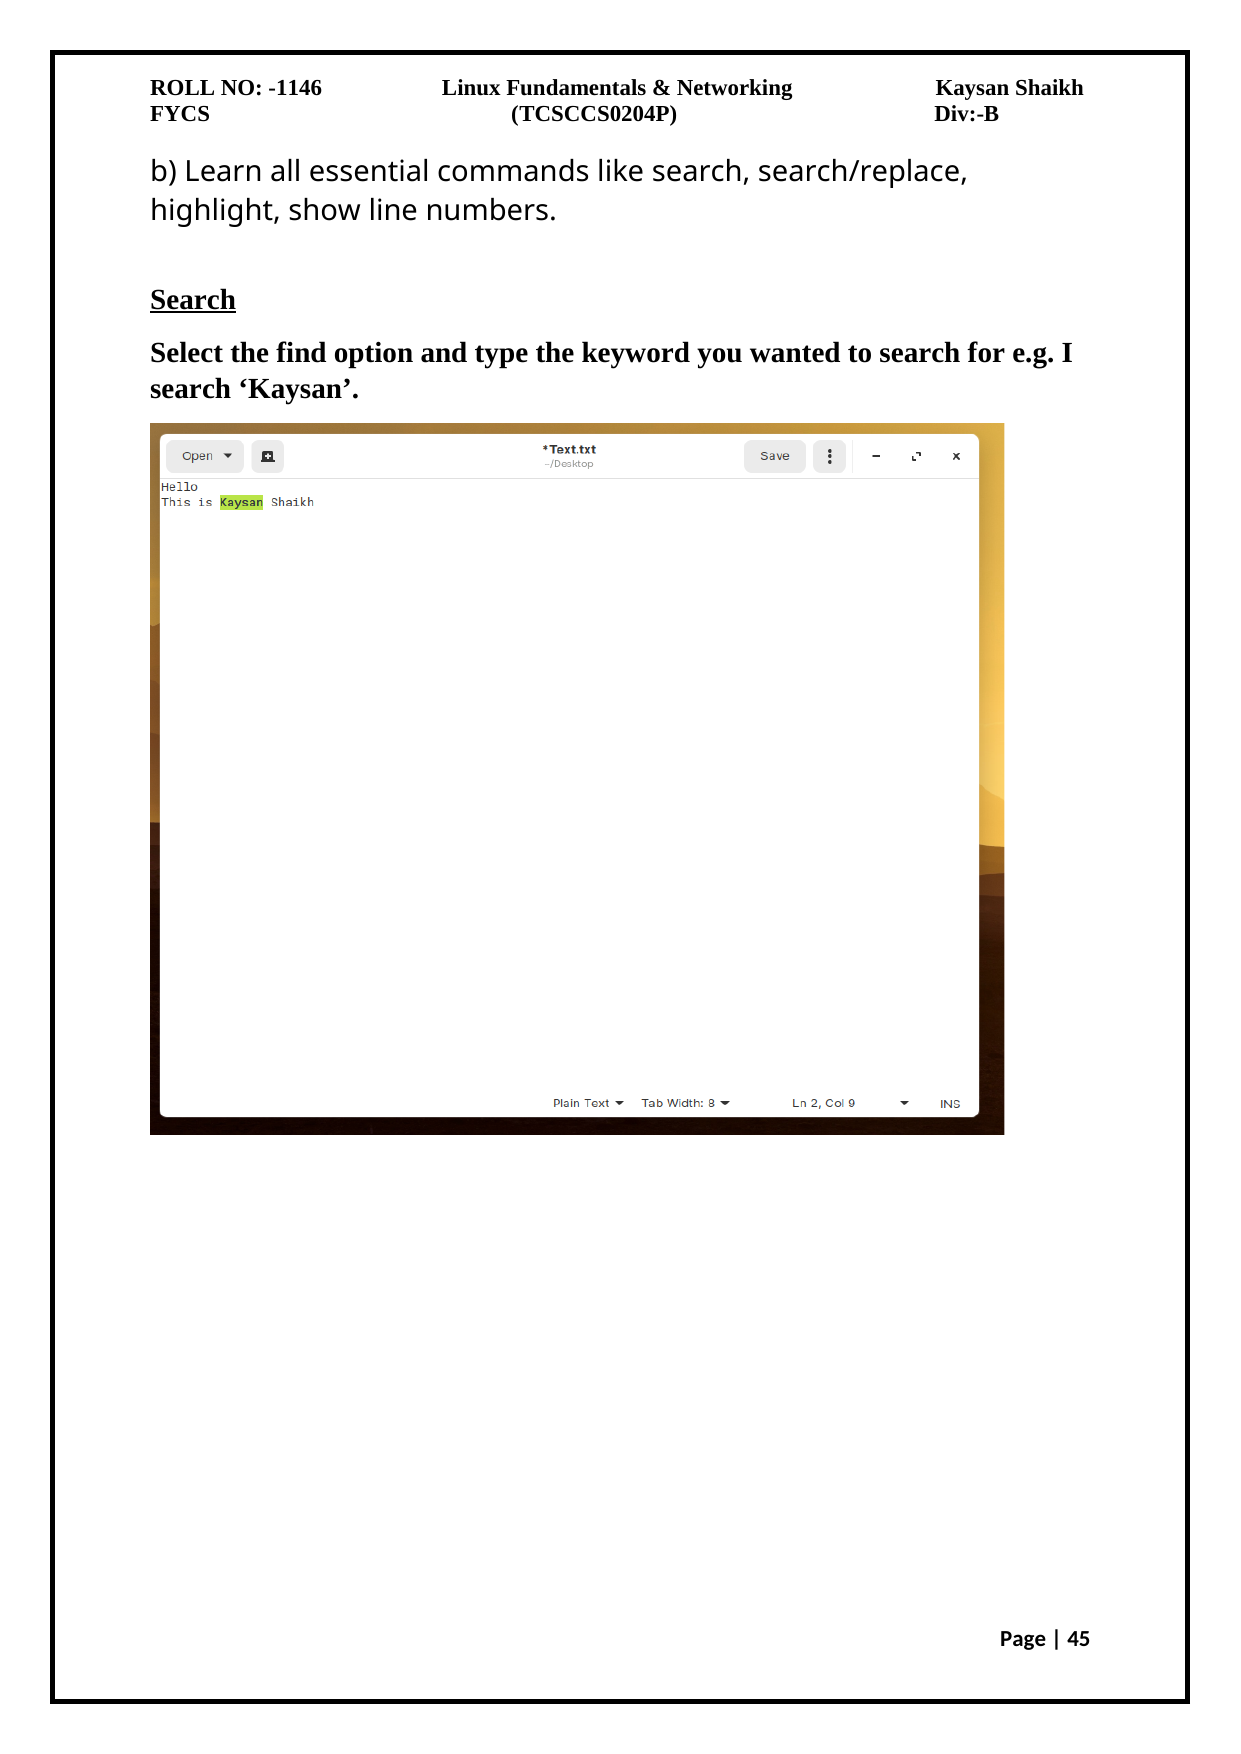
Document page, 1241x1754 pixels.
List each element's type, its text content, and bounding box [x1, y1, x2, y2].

text Search [150, 282, 1090, 316]
text Select the find option and type the keyword you wanted to search for e.g. I search ‘Kaysan’. [150, 335, 1090, 405]
picture [150, 423, 1005, 1135]
text b) Learn all essential commands like search, search/replace, highlight, show line numbers. [150, 150, 1090, 229]
